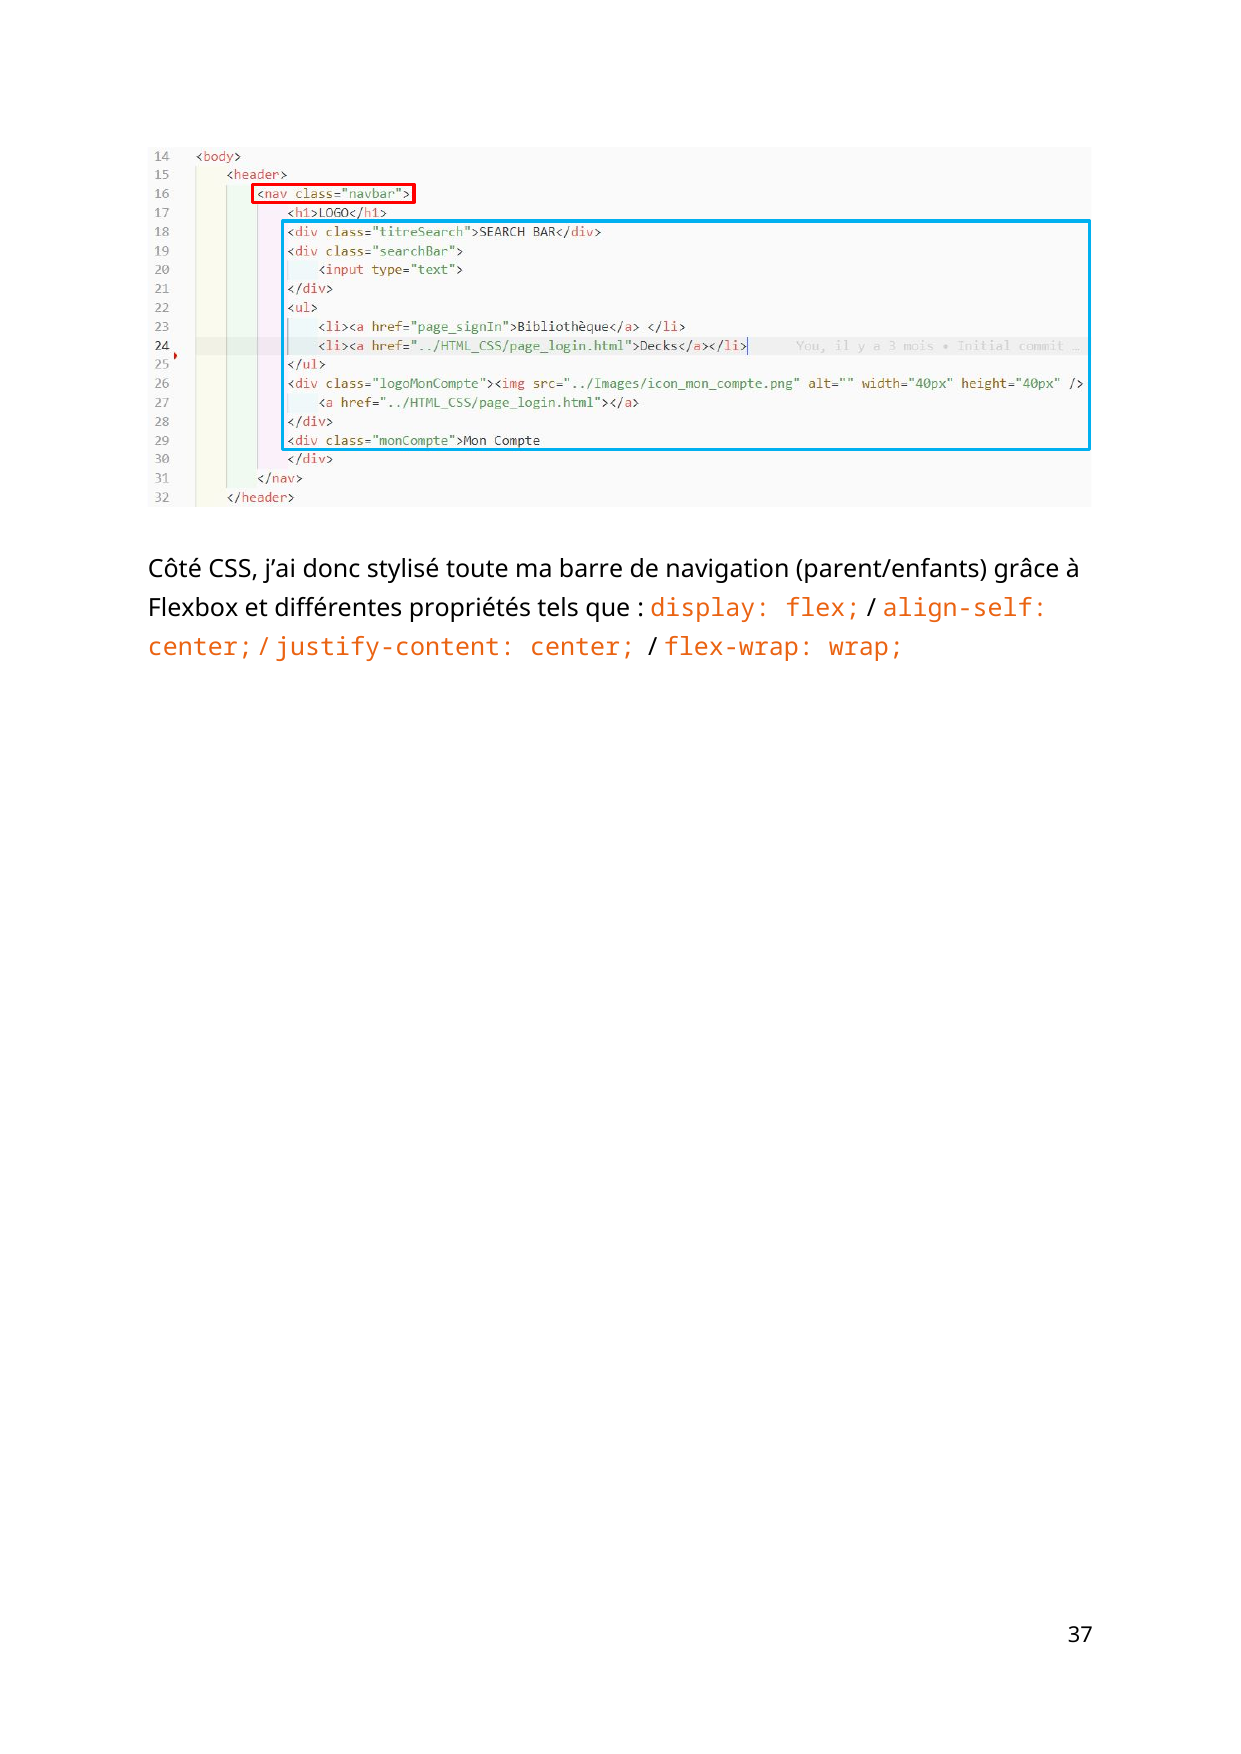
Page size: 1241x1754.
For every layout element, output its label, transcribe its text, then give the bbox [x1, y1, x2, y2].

text Côté CSS, j’ai donc stylisé toute ma barre de navigation (parent/enfants) grâce à Flexbox et différentes propriétés tels que : display: flex; / align-self: center; / justify-content: center; / flex-wrap: wrap; [148, 550, 1093, 663]
picture [147, 147, 1092, 507]
picture [285, 224, 1087, 447]
